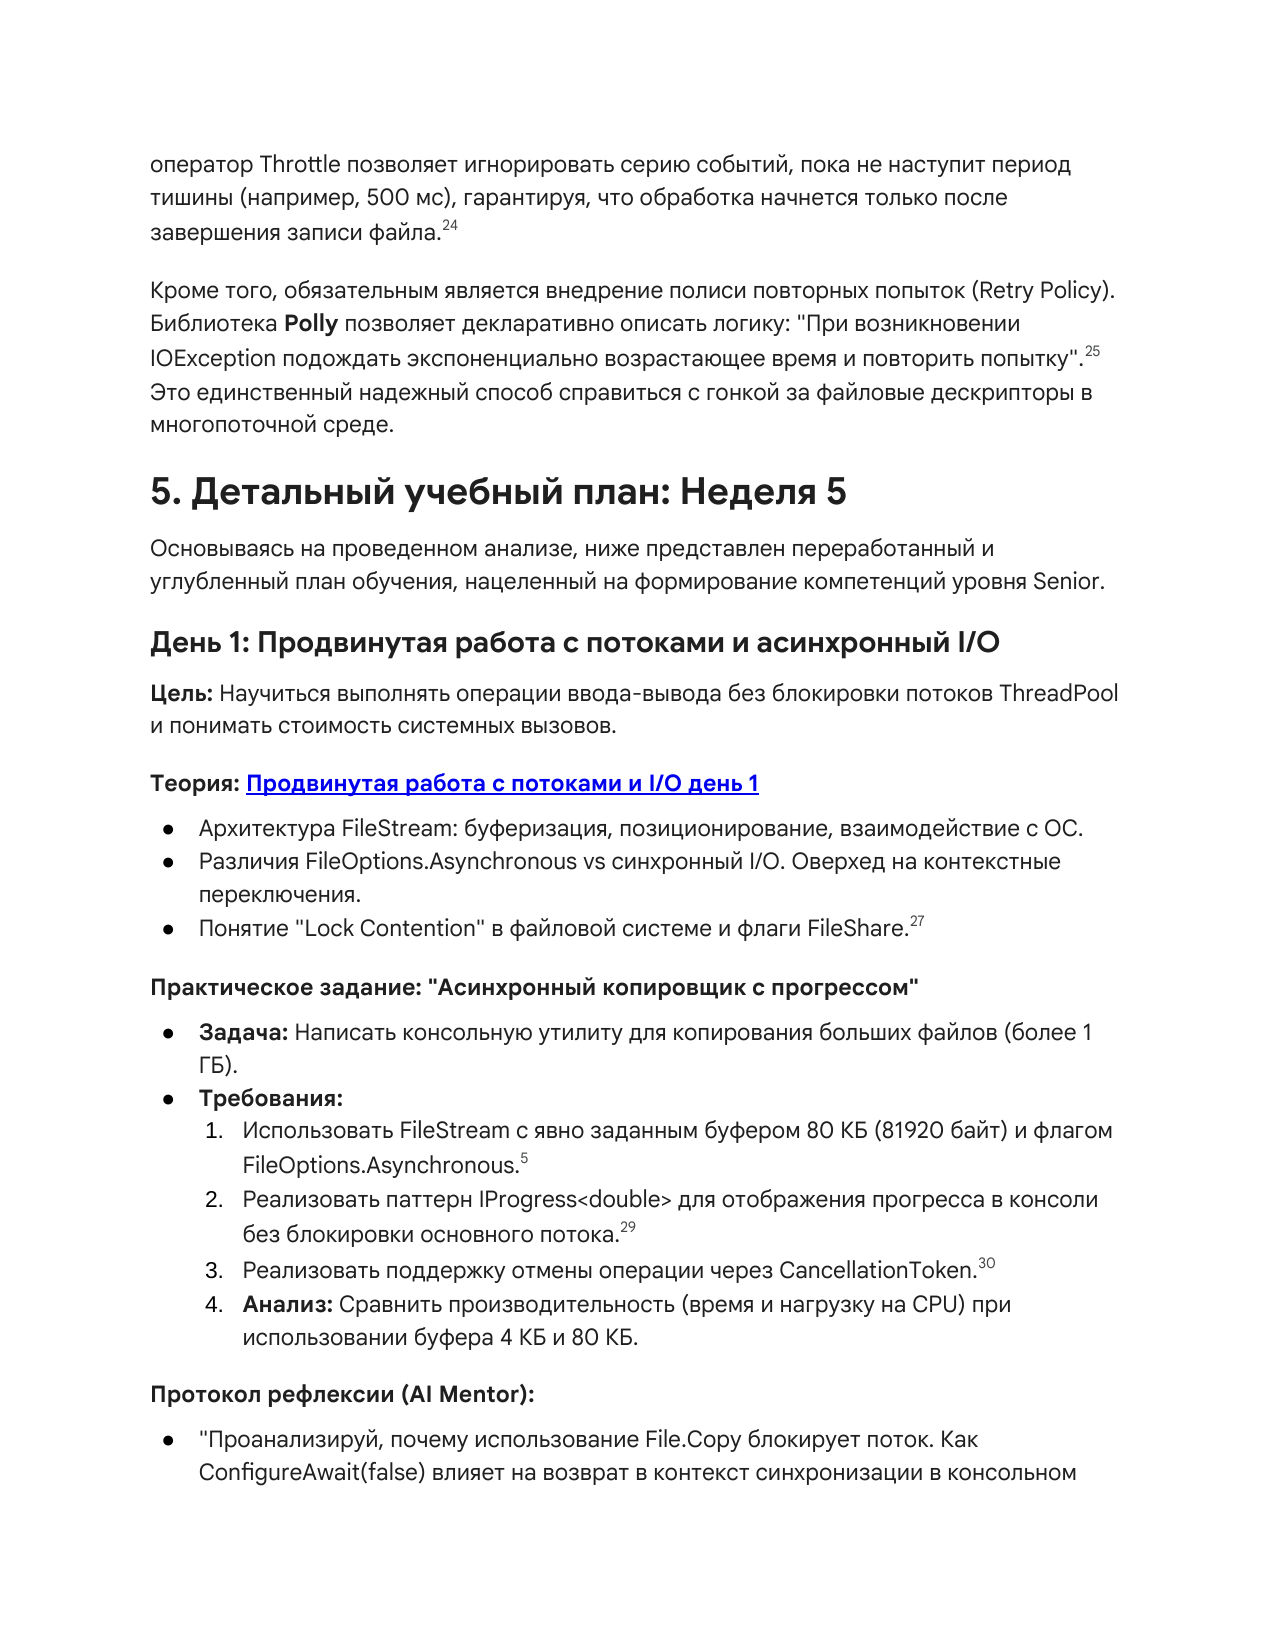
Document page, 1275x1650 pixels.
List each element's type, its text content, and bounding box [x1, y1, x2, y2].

list Задача: Написать консольную утилиту для копирования больших файлов (более 1 ГБ). [161, 1018, 1125, 1080]
subtitle 5. Детальный учебный план: Неделя 5 [150, 468, 1125, 515]
text Основываясь на проведенном анализе, ниже представлен переработанный и углубленный план обучения, нацеленный на формирование компетенций уровня Senior. [150, 534, 1125, 596]
text Кроме того, обязательным является внедрение полиси повторных попыток (Retry Policy). Библиотека Polly позволяет декларативно описать логику: "При возникновении IOException подождать экспоненциально возрастающее время и повторить попытку".25 Это единственный надежный способ справиться с гонкой за файловые дескрипторы в многопоточной среде. [150, 277, 1125, 439]
list Реализовать поддержку отмены операции через CancellationToken.30 [205, 1254, 1125, 1286]
text Теория: Продвинутая работа с потоками и I/O день 1 [150, 769, 1125, 798]
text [150, 150, 1125, 247]
list Архитектура FileStream: буферизация, позиционирование, взаимодействие с ОС. [161, 814, 1125, 843]
list Различия FileOptions.Asynchronous vs синхронный I/O. Оверхед на контекстные переключения. [161, 847, 1125, 908]
subtitle День 1: Продвинутая работа с потоками и асинхронный I/O [150, 624, 1125, 661]
list Анализ: Сравнить производительность (время и нагрузку на CPU) при использовании буфера 4 КБ и 80 КБ. [205, 1290, 1125, 1351]
text Протокол рефлексии (AI Mentor): [150, 1380, 1125, 1409]
list Использовать FileStream с явно заданным буфером 80 КБ (81920 байт) и флагом FileOptions.Asynchronous.5 [205, 1117, 1125, 1181]
list Реализовать паттерн IProgress<double> для отображения прогресса в консоли без блокировки основного потока.29 [205, 1185, 1125, 1250]
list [161, 1426, 1125, 1487]
list Понятие "Lock Contention" в файловой системе и флаги FileShare.27 [161, 912, 1125, 944]
text Цель: Научиться выполнять операции ввода-вывода без блокировки потоков ThreadPool и понимать стоимость системных вызовов. [150, 679, 1125, 740]
text Практическое задание: "Асинхронный копировщик с прогрессом" [150, 973, 1125, 1002]
list Требования: [161, 1084, 1125, 1113]
